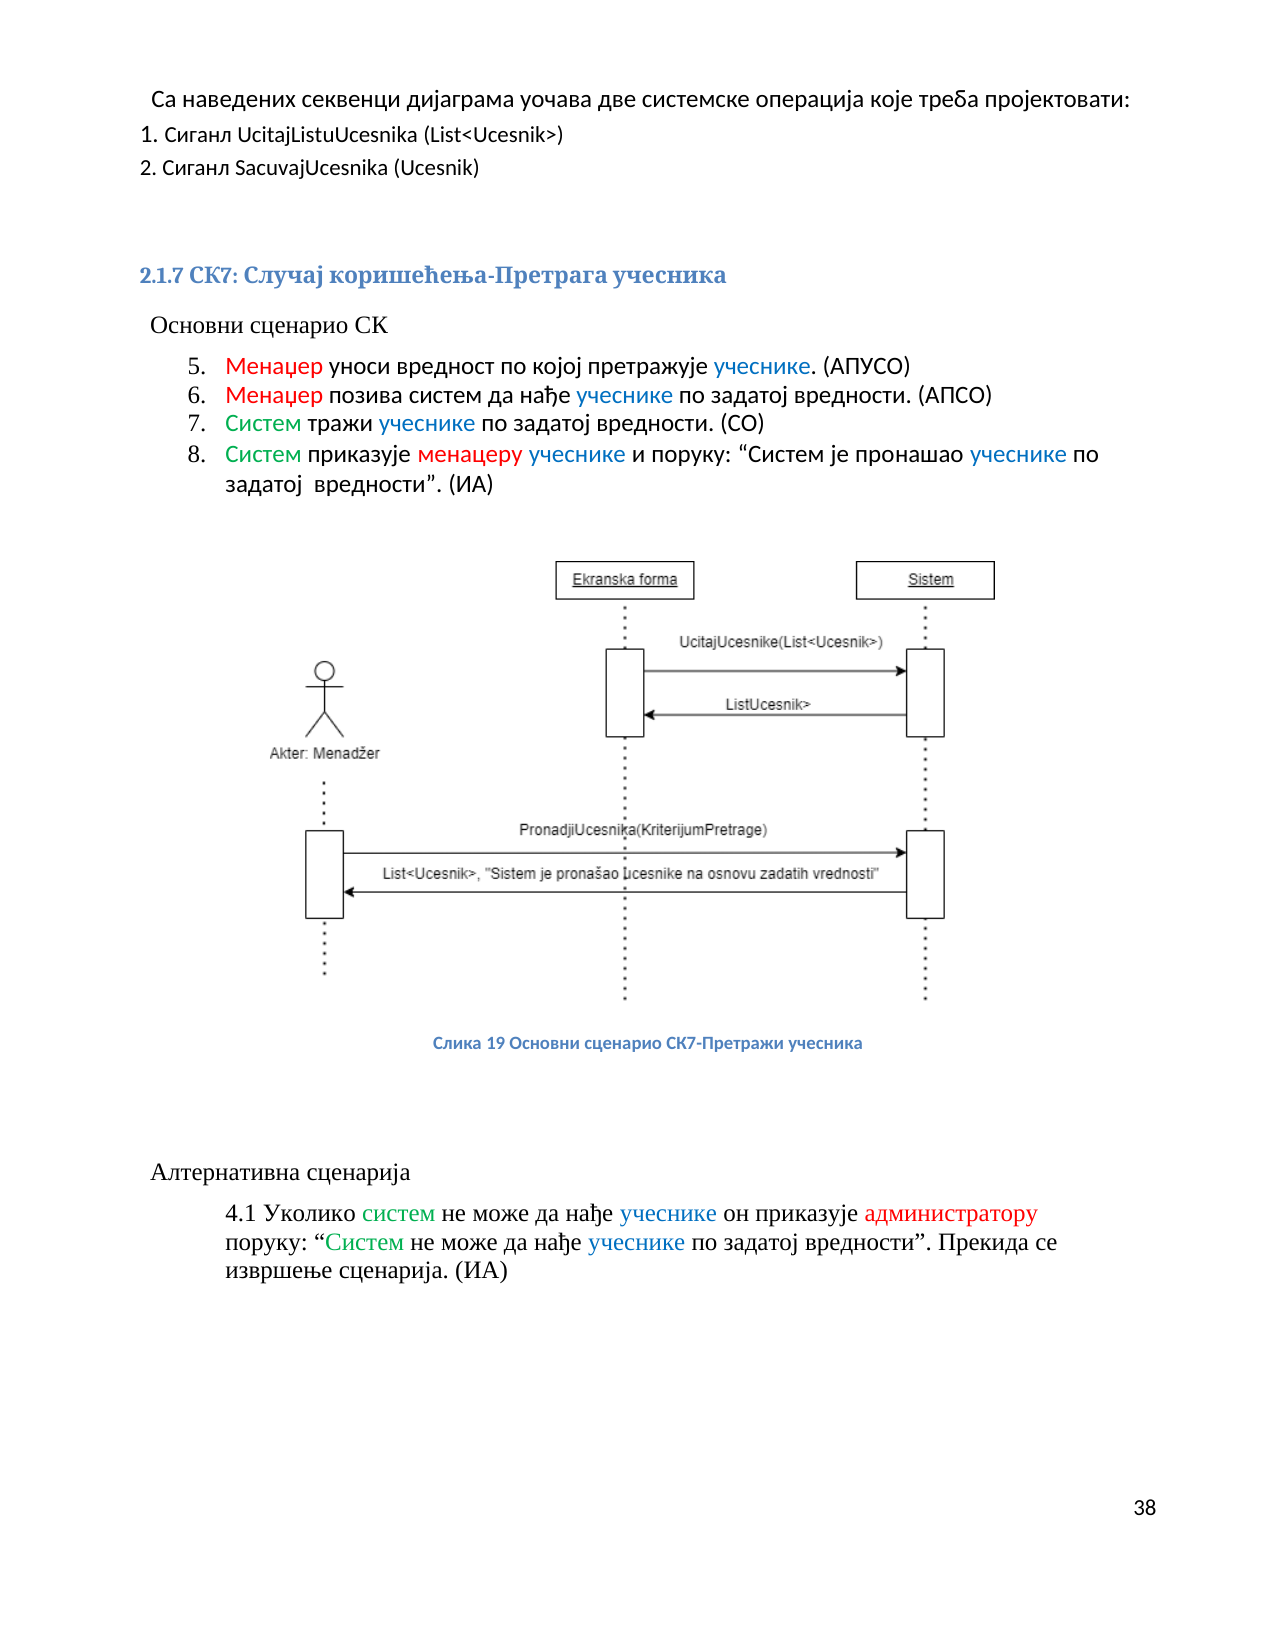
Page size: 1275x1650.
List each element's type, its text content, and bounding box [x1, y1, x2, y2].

text Основни сценарио СК [150, 310, 1156, 339]
list Менаџер позива систем да нађе учеснике по задатој вредности. (АПСО) [187, 380, 1156, 409]
list Менаџер уноси вредност по којој претражује учеснике. (АПУСО) [187, 352, 1156, 380]
picture [269, 561, 995, 1003]
list Систем приказује менацеру учеснике и поруку: “Систем је пронашао учеснике по задатој вредности”. (ИА) [187, 438, 1125, 499]
list Систем тражи учеснике по задатој вредности. (СО) [187, 409, 1156, 437]
text 4.1 Уколико систем не може да нађе учеснике он приказује администратору поруку: “Систем не може да нађе учеснике по задатој вредности”. Прекида се извршење сценарија. (ИА) [225, 1198, 1078, 1284]
subtitle 2.1.7 СК7: Случај коришећења-Претрага учесника [139, 263, 1156, 289]
text Алтернативна сценарија [150, 1157, 1156, 1186]
text Са наведених секвенци дијаграма уочава две системске операција које треба пројектовати: 1. Сиганл UcitajListuUcesnika (List<Ucesnik>) 2. Сиганл SacuvajUcesnika (Ucesnik) [139, 83, 1156, 181]
